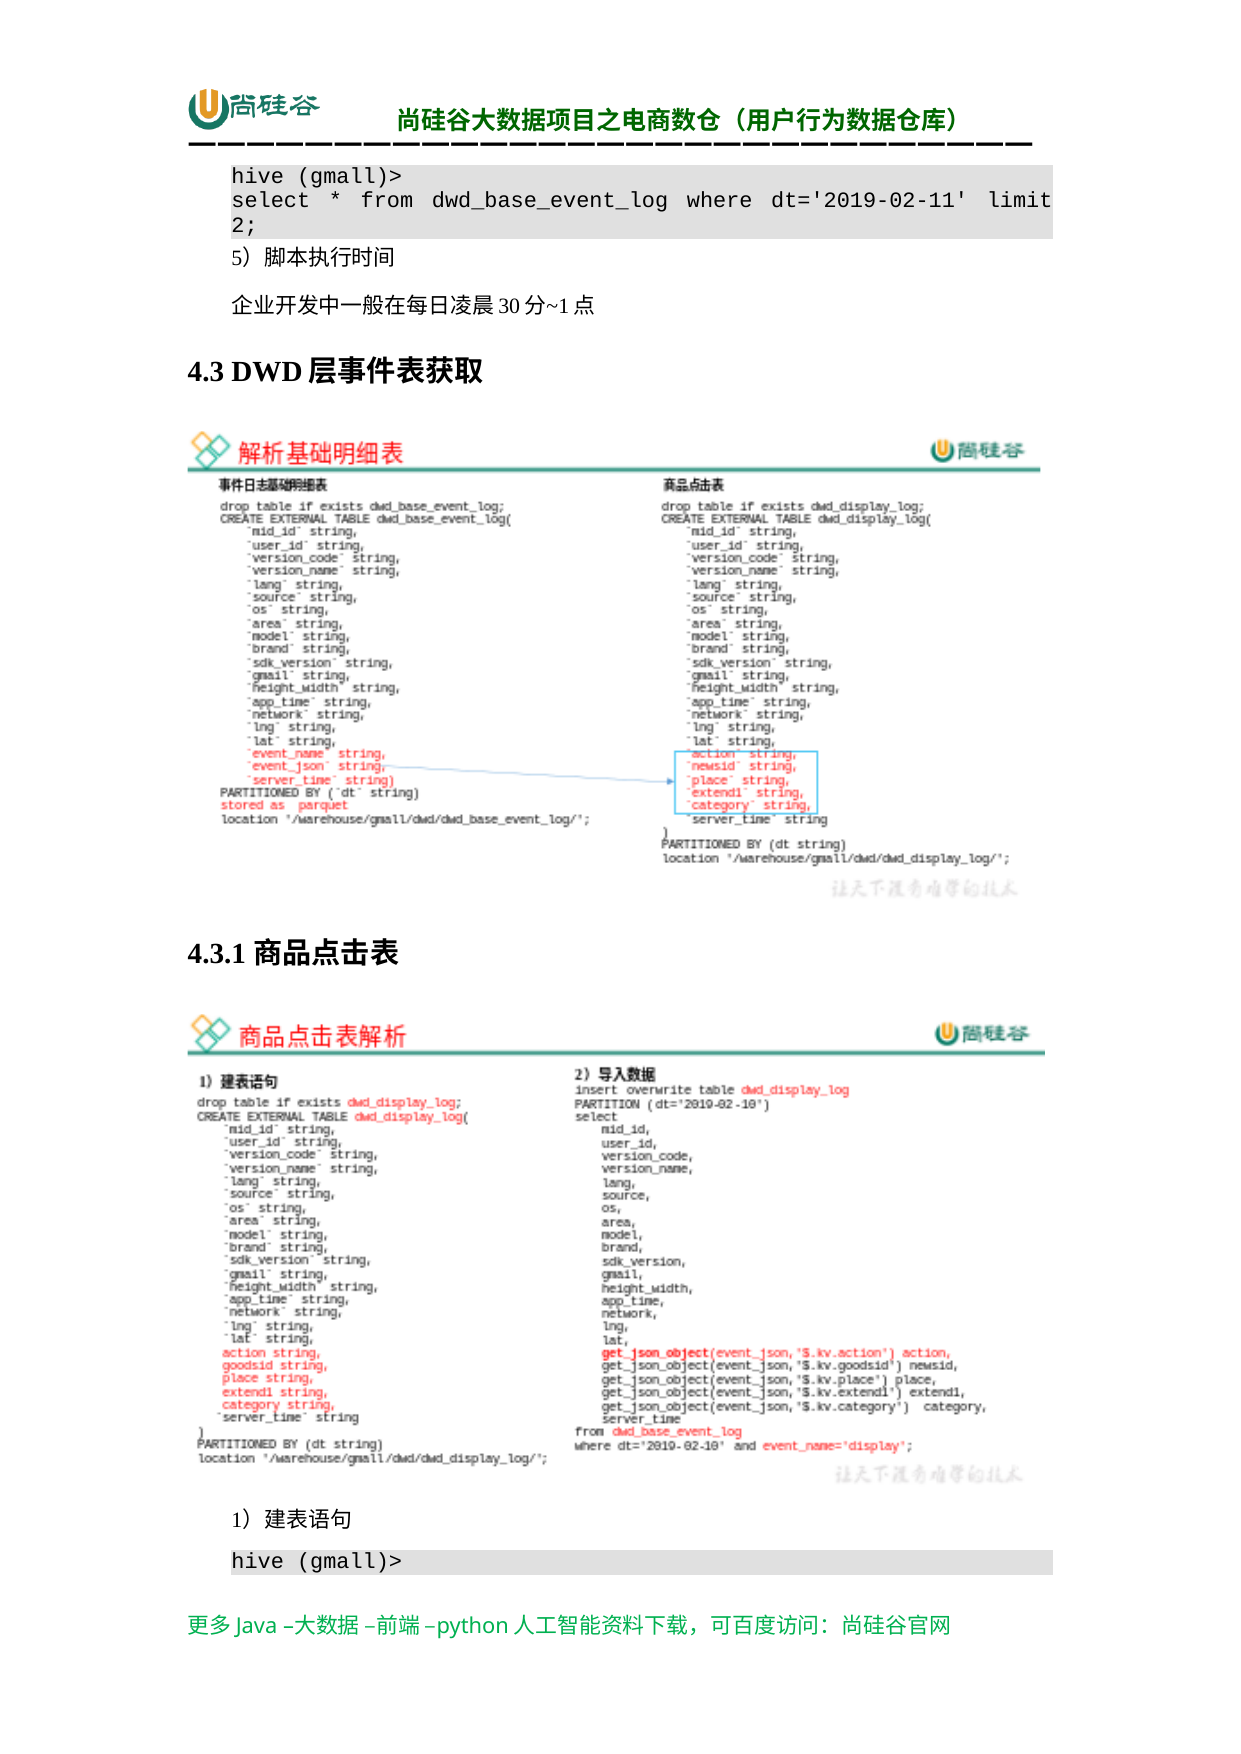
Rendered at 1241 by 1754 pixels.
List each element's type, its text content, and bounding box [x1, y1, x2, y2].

picture [187, 88, 320, 130]
text 5）脚本执行时间 [187, 239, 1053, 272]
text hive (gmall)> [231, 1550, 1053, 1575]
text hive (gmall)> [231, 165, 1053, 189]
text 1）建表语句 [187, 1502, 1053, 1534]
subtitle 4.3.1 商品点击表 [187, 919, 1053, 984]
text 企业开发中一般在每日凌晨30分~1点 [187, 287, 1053, 320]
text select * from dwd_base_event_log where dt='2019-02-11' limit 2; [231, 189, 1053, 239]
subtitle 4.3 DWD层事件表获取 [187, 336, 1053, 401]
